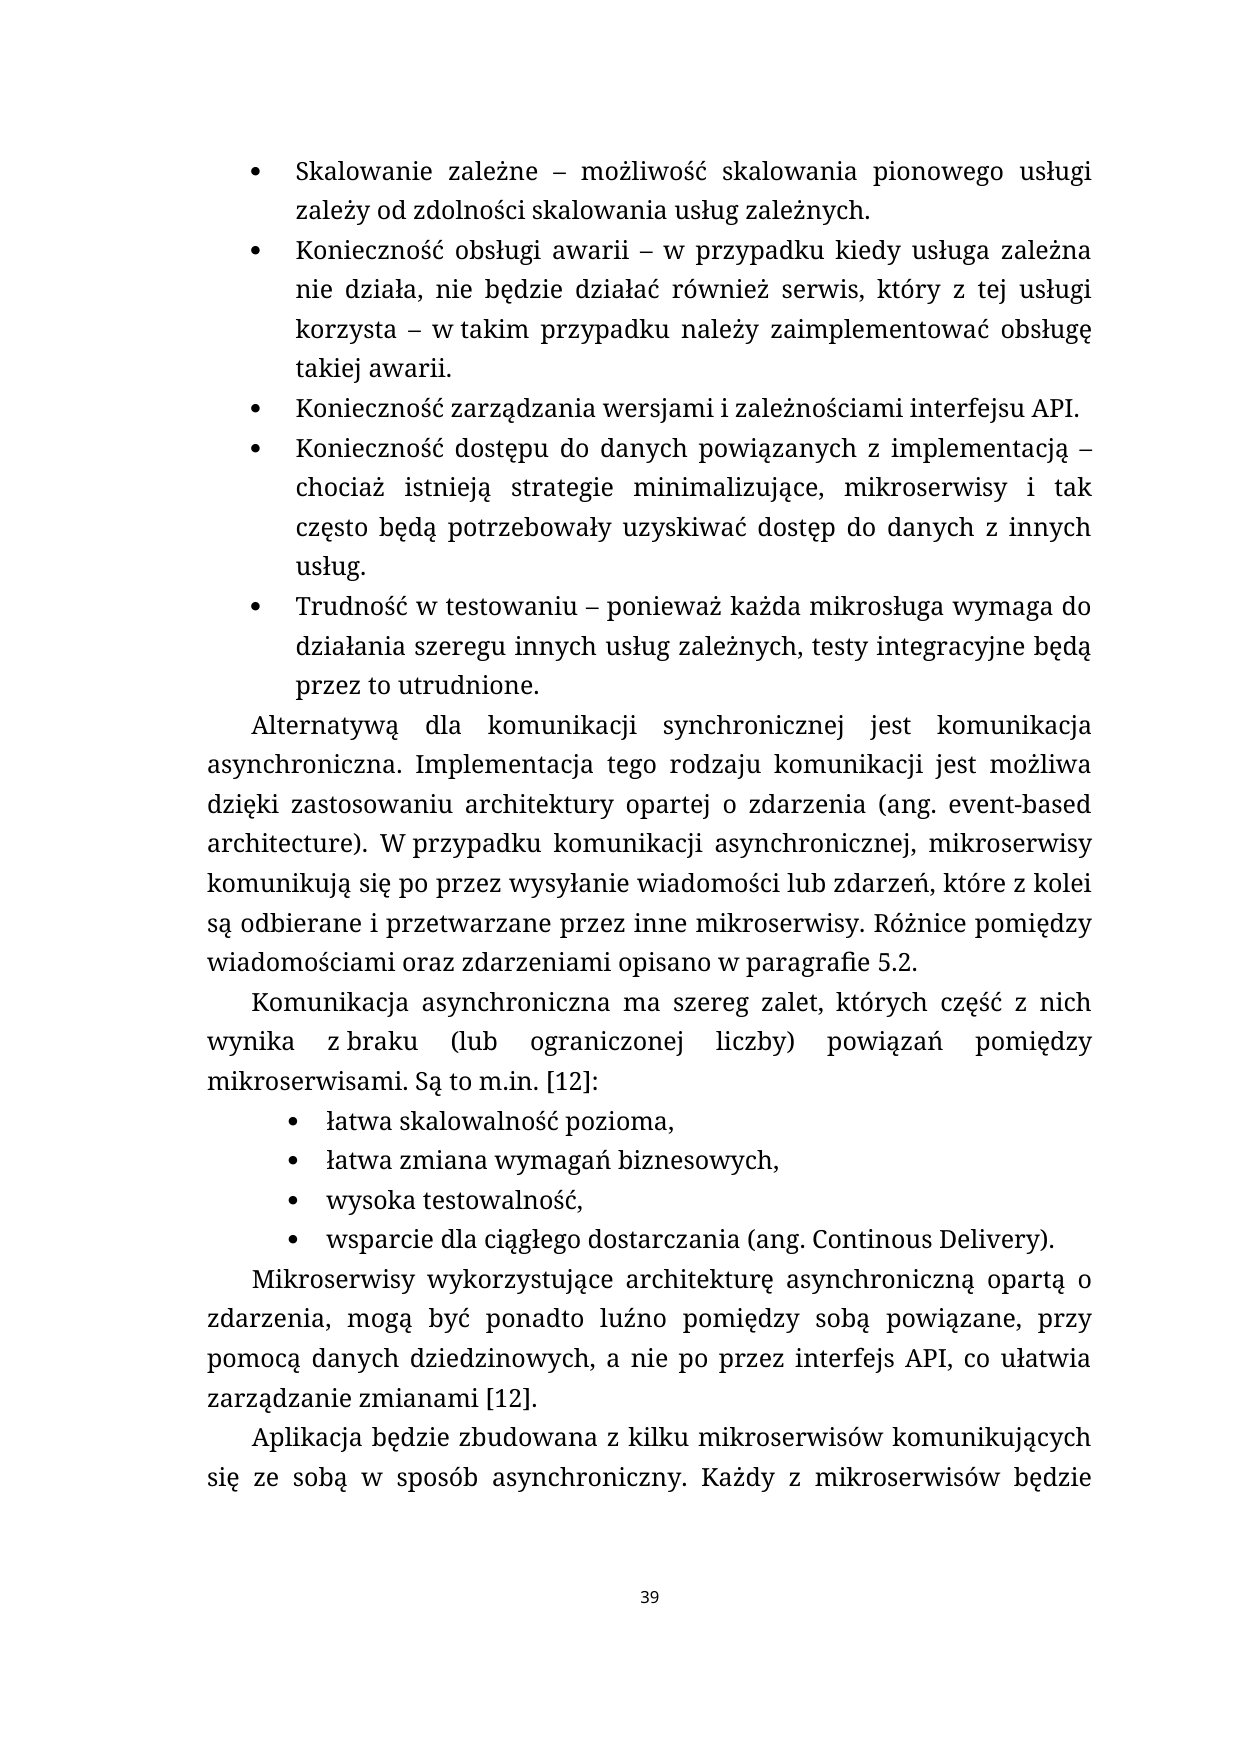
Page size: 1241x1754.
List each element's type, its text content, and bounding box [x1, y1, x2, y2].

text Mikroserwisy wykorzystujące architekturę asynchroniczną opartą o zdarzenia, mogą być ponadto luźno pomiędzy sobą powiązane, przy pomocą danych dziedzinowych, a nie po przez interfejs API, co ułatwia zarządzanie zmianami. [207, 1256, 1092, 1414]
list Konieczność zarządzania wersjami i zależnościami interfejsu API. [251, 385, 1092, 425]
list Skalowanie zależne – możliwość skalowania pionowego usługi zależy od zdolności skalowania usług zależnych. [251, 148, 1092, 227]
list Konieczność obsługi awarii – w przypadku kiedy usługa zależna nie działa, nie będzie działać również serwis, który z tej usługi korzysta – w takim przypadku należy zaimplementować obsługę takiej awarii. [251, 227, 1092, 385]
list Trudność w testowaniu – ponieważ każda mikrosługa wymaga do działania szeregu innych usług zależnych, testy integracyjne będą przez to utrudnione. [251, 583, 1092, 702]
list Konieczność dostępu do danych powiązanych z implementacją – chociaż istnieją strategie minimalizujące, mikroserwisy i tak często będą potrzebowały uzyskiwać dostęp do danych z innych usług. [251, 425, 1092, 583]
list łatwa skalowalność pozioma, [289, 1098, 1092, 1137]
text Alternatywą dla komunikacji synchronicznej jest komunikacja asynchroniczna. Implementacja tego rodzaju komunikacji jest możliwa dzięki zastosowaniu architektury opartej o zdarzenia (ang. event-based architecture). W przypadku komunikacji asynchronicznej, mikroserwisy komunikują się po przez wysyłanie wiadomości lub zdarzeń, które z kolei są odbierane i przetwarzane przez inne mikroserwisy. Różnice pomiędzy wiadomościami oraz zdarzeniami opisano w paragrafie 5.2. [207, 702, 1092, 979]
list wsparcie dla ciągłego dostarczania (ang. Continous Delivery). [289, 1216, 1092, 1256]
list wysoka testowalność, [289, 1177, 1092, 1216]
list łatwa zmiana wymagań biznesowych, [289, 1137, 1092, 1177]
text Komunikacja asynchroniczna ma szereg zalet, których część z nich wynika z braku (lub ograniczonej liczby) powiązań pomiędzy mikroserwisami. Są to m.in.: [207, 979, 1092, 1098]
